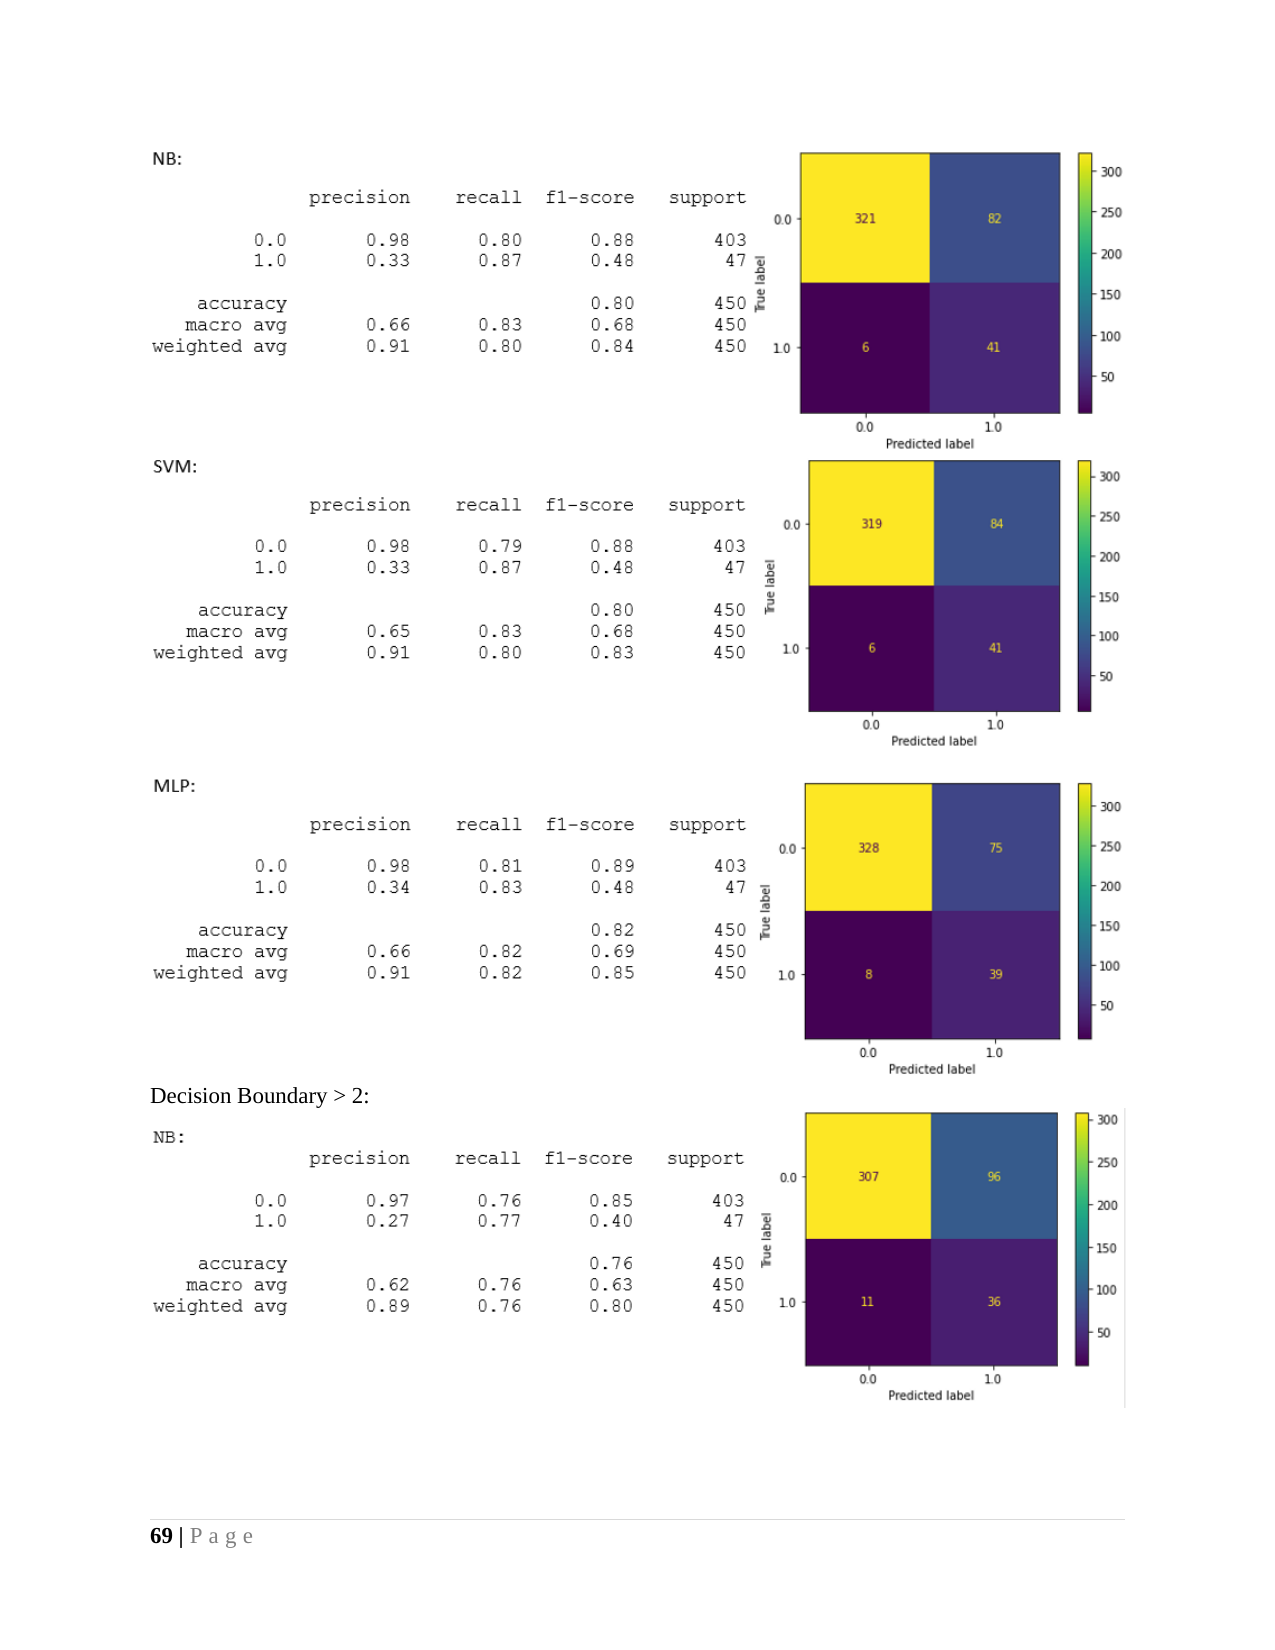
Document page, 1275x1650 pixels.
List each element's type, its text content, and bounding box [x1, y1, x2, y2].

picture [150, 775, 1125, 1083]
picture [150, 150, 1125, 749]
picture [150, 1108, 1125, 1408]
text Decision Boundary > 2: [150, 1083, 1125, 1108]
